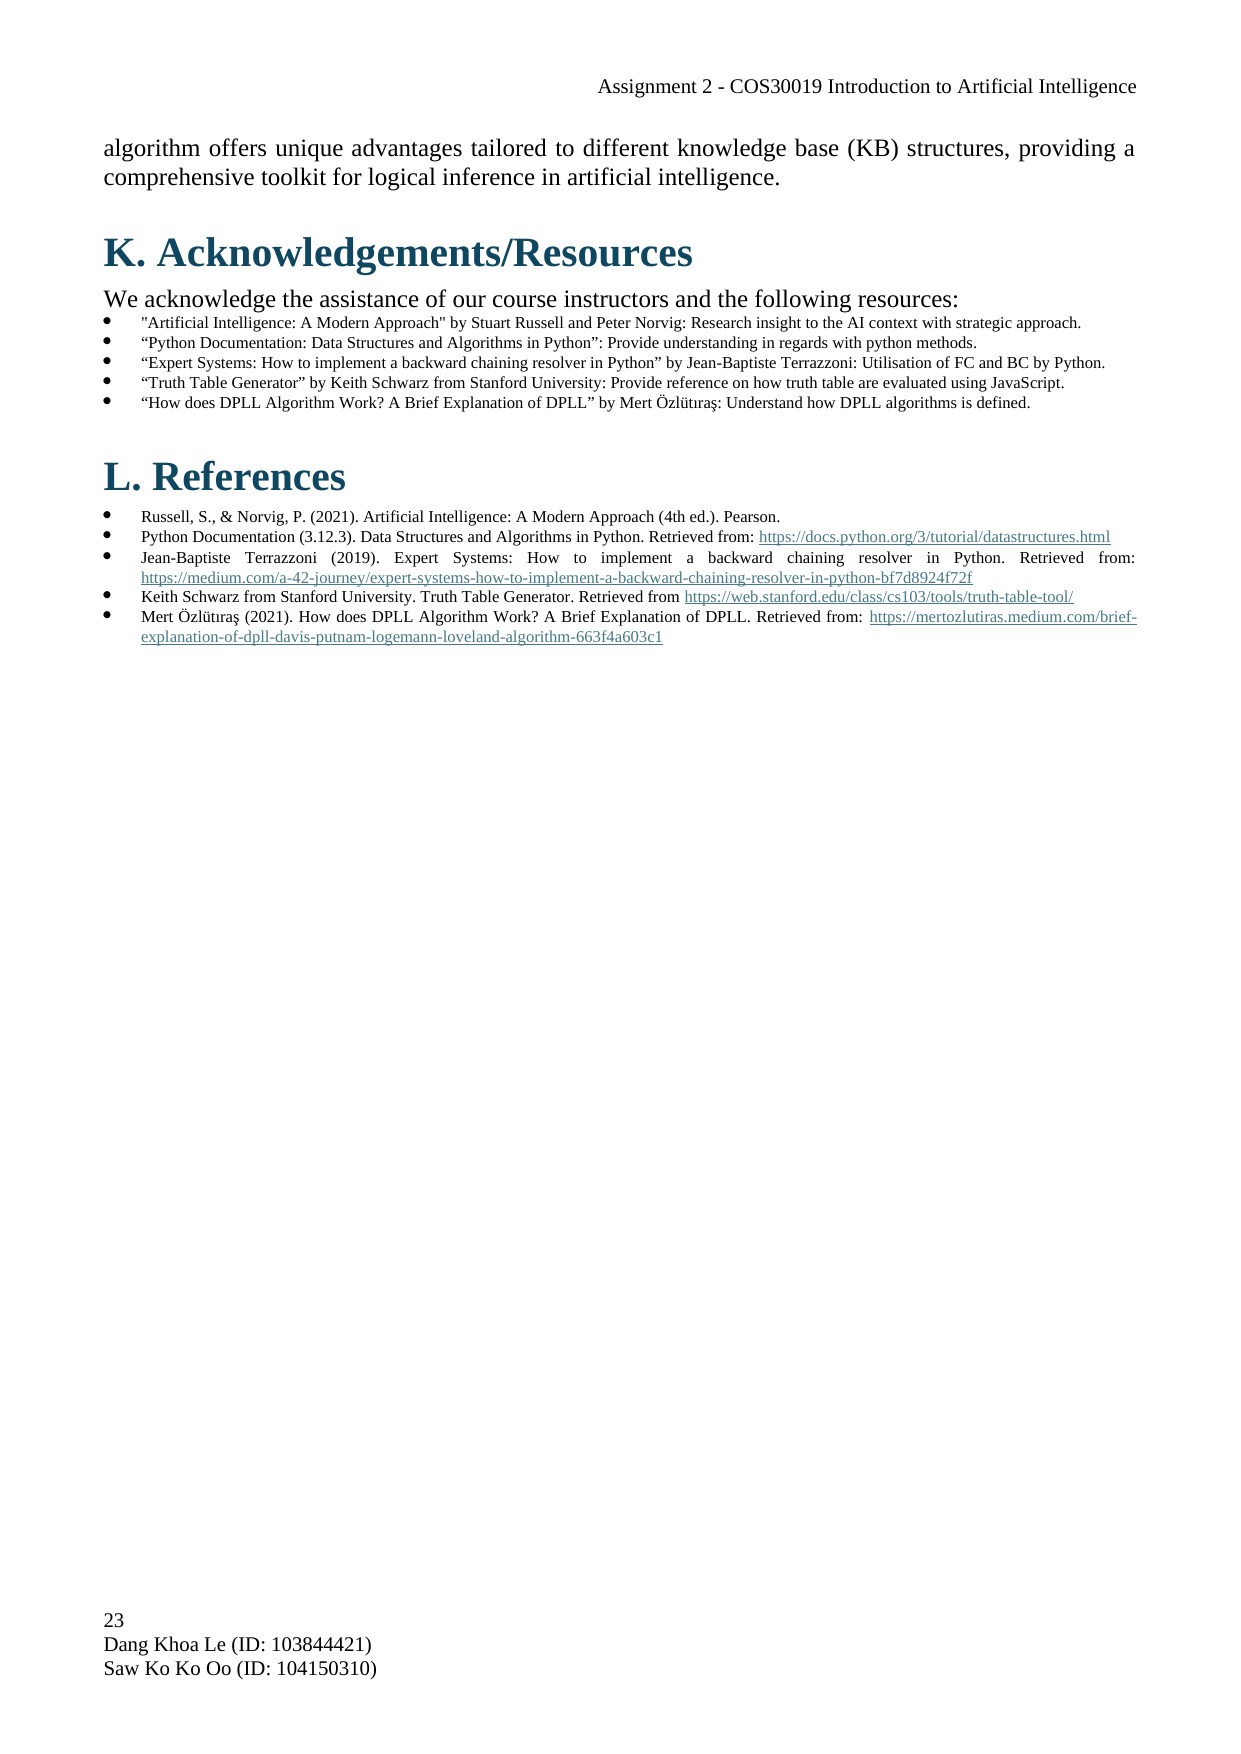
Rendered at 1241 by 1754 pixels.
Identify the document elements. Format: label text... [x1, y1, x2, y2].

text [103, 133, 1137, 190]
list Jean-Baptiste Terrazzoni (2019). Expert Systems: How to implement a backward chaining resolver in Python. Retrieved from: https://medium.com/a-42-journey/expert-systems-how-to-implement-a-backward-chaining-resolver-in-python-bf7d8924f72f [103, 547, 1137, 587]
list Mert Özlütıraş (2021). How does DPLL Algorithm Work? A Brief Explanation of DPLL. Retrieved from: https://mertozlutiras.medium.com/brief-explanation-of-dpll-davis-putnam-logemann-loveland-algorithm-663f4a603c1 [103, 607, 1137, 646]
list “Expert Systems: How to implement a backward chaining resolver in Python” by Jean-Baptiste Terrazzoni: Utilisation of FC and BC by Python. [103, 353, 1137, 373]
subtitle K. Acknowledgements/Resources [103, 228, 1137, 276]
list Keith Schwarz from Stanford University. Truth Table Generator. Retrieved from https://web.stanford.edu/class/cs103/tools/truth-table-tool/ [103, 587, 1137, 607]
list Russell, S., & Norvig, P. (2021). Artificial Intelligence: A Modern Approach (4th ed.). Pearson. [103, 507, 1137, 527]
list Python Documentation (3.12.3). Data Structures and Algorithms in Python. Retrieved from: https://docs.python.org/3/tutorial/datastructures.html [103, 527, 1137, 547]
subtitle L. References [103, 451, 1137, 499]
list "Artificial Intelligence: A Modern Approach" by Stuart Russell and Peter Norvig: Research insight to the AI context with strategic approach. [103, 313, 1137, 333]
list “Python Documentation: Data Structures and Algorithms in Python”: Provide understanding in regards with python methods. [103, 333, 1137, 353]
list “Truth Table Generator” by Keith Schwarz from Stanford University: Provide reference on how truth table are evaluated using JavaScript. [103, 373, 1137, 393]
list “How does DPLL Algorithm Work? A Brief Explanation of DPLL” by Mert Özlütıraş: Understand how DPLL algorithms is defined. [103, 393, 1137, 413]
text We acknowledge the assistance of our course instructors and the following resources: [103, 284, 1137, 313]
